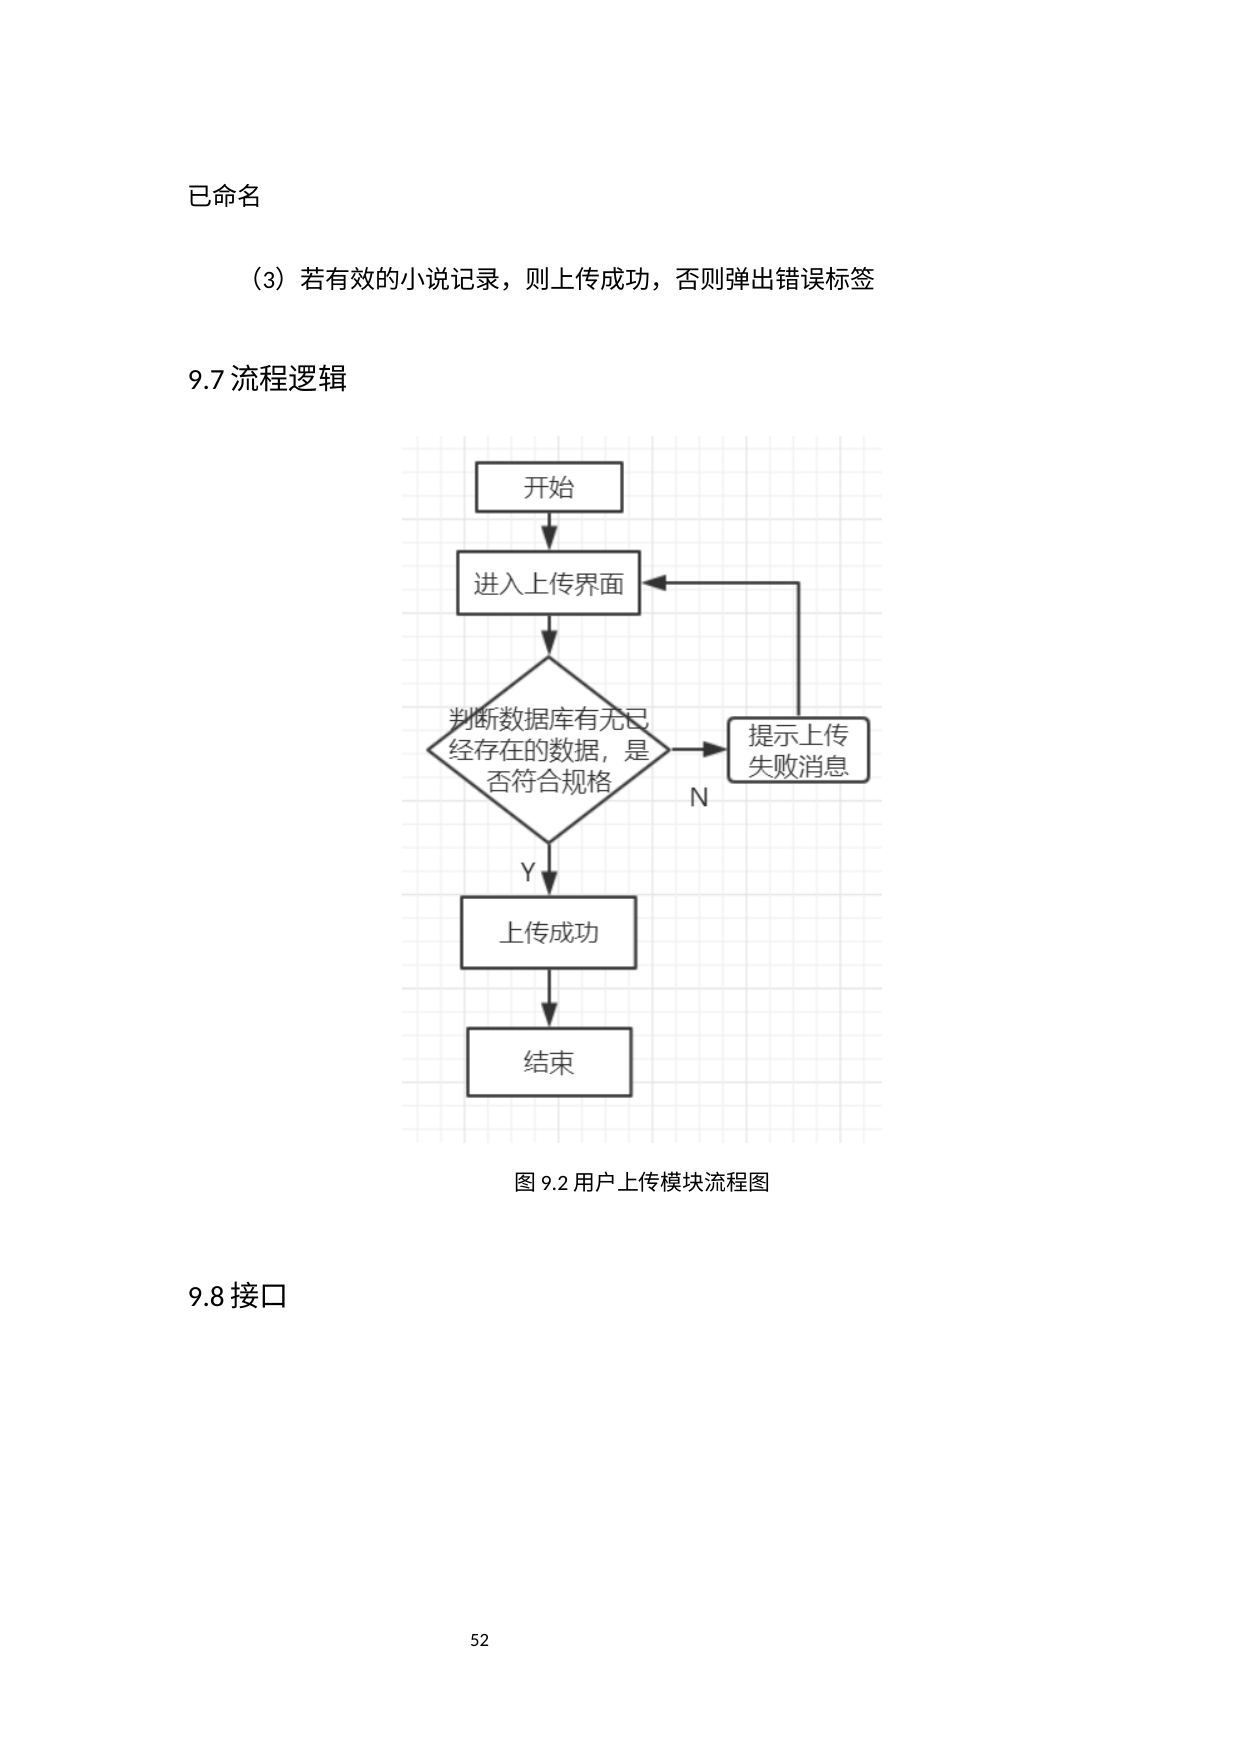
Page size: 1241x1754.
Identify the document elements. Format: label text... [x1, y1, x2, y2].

picture [402, 436, 882, 1143]
text 9.7流程逻辑 [187, 344, 1053, 409]
text 图9.2 用户上传模块流程图 [187, 1164, 1053, 1197]
list （3）若有效的小说记录，则上传成功，否则弹出错误标签 [187, 245, 1053, 310]
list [187, 162, 1053, 227]
text 9.8接口 [187, 1262, 1053, 1327]
